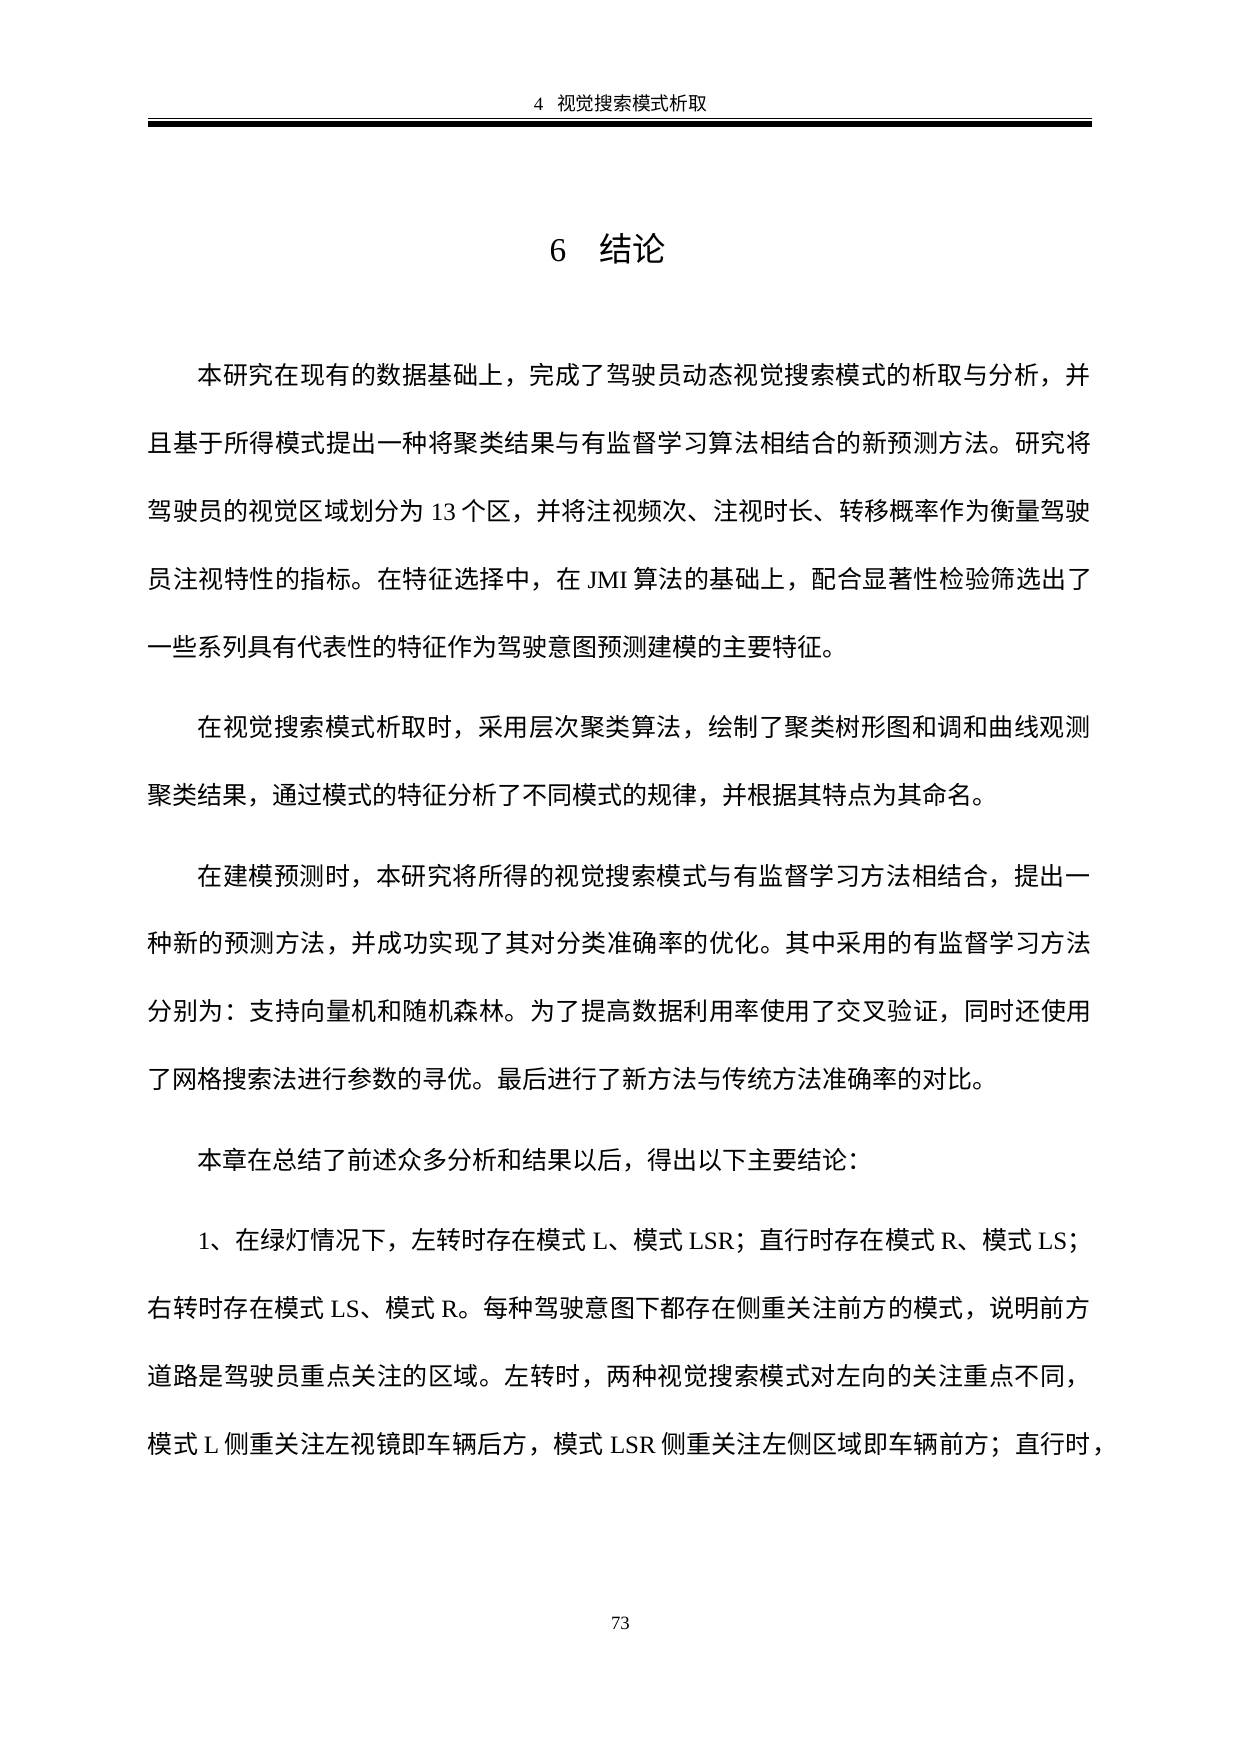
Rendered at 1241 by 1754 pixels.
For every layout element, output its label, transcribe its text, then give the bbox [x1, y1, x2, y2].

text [148, 1205, 1092, 1476]
text 本研究在现有的数据基础上，完成了驾驶员动态视觉搜索模式的析取与分析，并且基于所得模式提出一种将聚类结果与有监督学习算法相结合的新预测方法。研究将驾驶员的视觉区域划分为13个区，并将注视频次、注视时长、转移概率作为衡量驾驶员注视特性的指标。在特征选择中，在JMI算法的基础上，配合显著性检验筛选出了一些系列具有代表性的特征作为驾驶意图预测建模的主要特征。 [148, 340, 1092, 679]
text 在建模预测时，本研究将所得的视觉搜索模式与有监督学习方法相结合，提出一种新的预测方法，并成功实现了其对分类准确率的优化。其中采用的有监督学习方法分别为：支持向量机和随机森林。为了提高数据利用率使用了交叉验证，同时还使用了网格搜索法进行参数的寻优。最后进行了新方法与传统方法准确率的对比。 [148, 840, 1092, 1112]
text 在视觉搜索模式析取时，采用层次聚类算法，绘制了聚类树形图和调和曲线观测聚类结果，通过模式的特征分析了不同模式的规律，并根据其特点为其命名。 [148, 692, 1092, 828]
title 结论 [148, 213, 1092, 281]
text 本章在总结了前述众多分析和结果以后，得出以下主要结论： [148, 1124, 1092, 1192]
